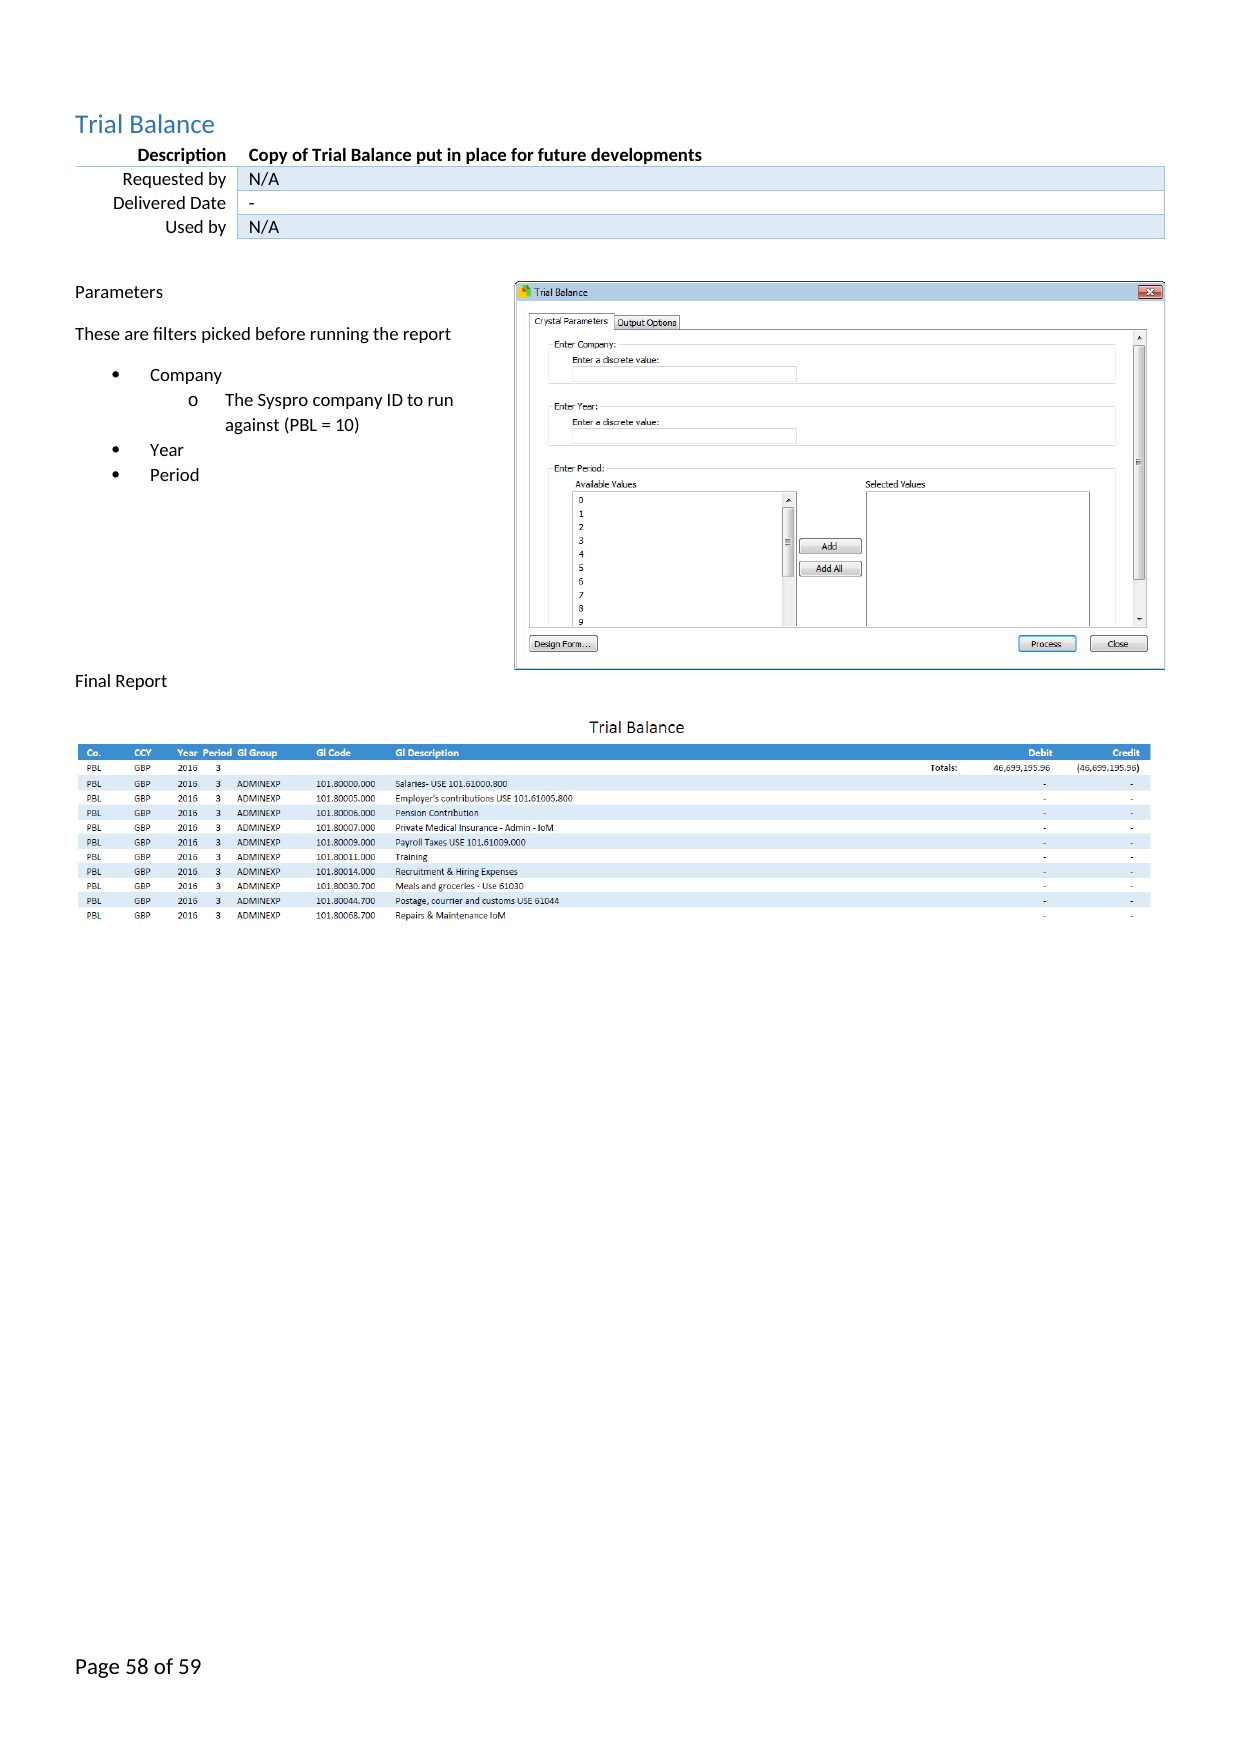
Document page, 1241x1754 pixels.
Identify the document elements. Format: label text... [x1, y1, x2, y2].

list Company [112, 363, 514, 386]
picture [514, 281, 1166, 670]
table_header Copy of Trial Balance put in place for future developments [238, 143, 1165, 166]
table_header Description [76, 143, 237, 166]
text Final Report [75, 669, 1165, 692]
table_cell Used by [76, 214, 237, 238]
text Parameters [75, 280, 1165, 303]
picture [75, 711, 1166, 921]
table_cell N/A [238, 167, 1164, 190]
list Year [112, 438, 514, 461]
table_cell - [238, 191, 1164, 214]
subtitle Trial Balance [75, 108, 1165, 141]
table_cell N/A [238, 215, 1164, 238]
text These are filters picked before running the report [75, 322, 514, 345]
list Period [112, 463, 514, 486]
table_cell Requested by [76, 167, 237, 190]
table_cell Delivered Date [76, 190, 237, 214]
list The Syspro company ID to run against (PBL = 10) [187, 388, 514, 436]
